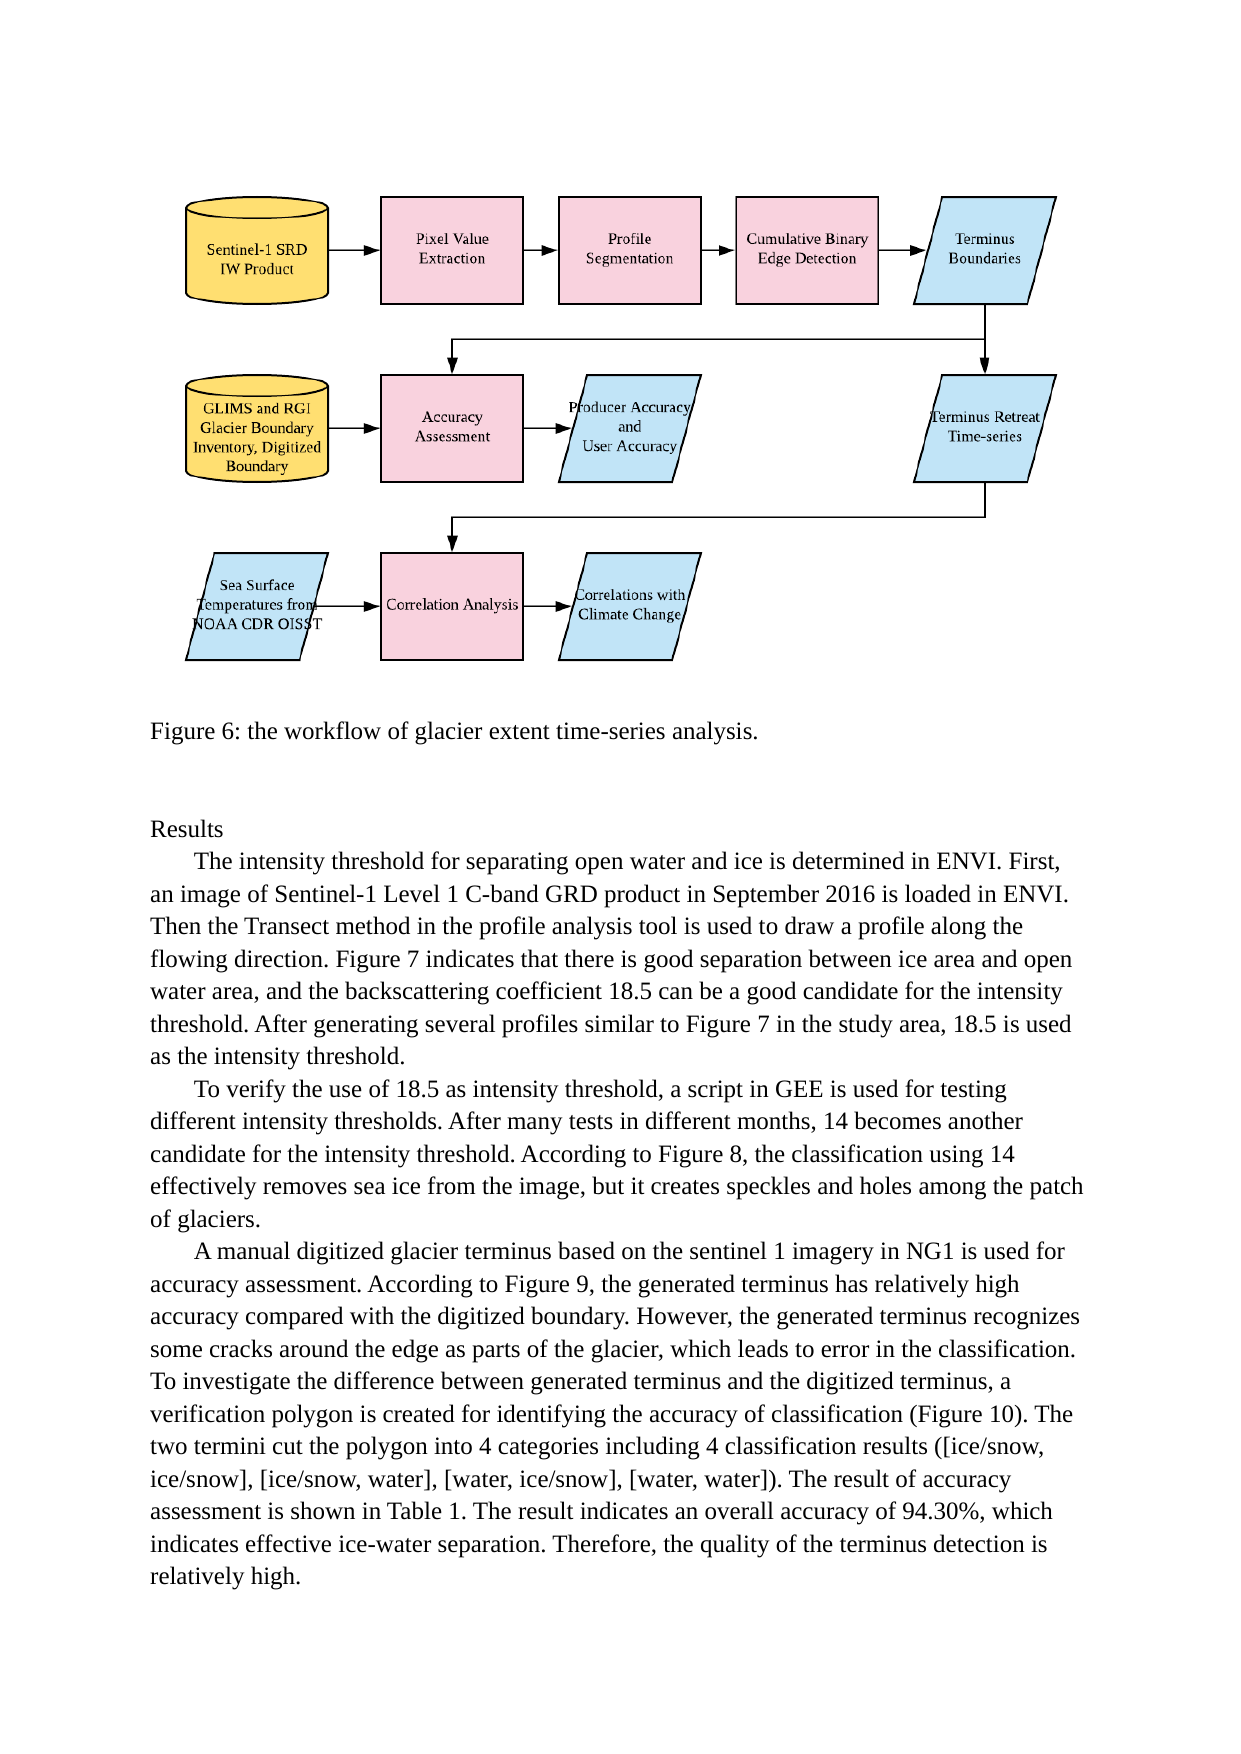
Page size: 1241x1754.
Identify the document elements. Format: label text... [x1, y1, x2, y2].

text To verify the use of 18.5 as intensity threshold, a script in GEE is used for testing different intensity thresholds. After many tests in different months, 14 becomes another candidate for the intensity threshold. According to Figure 8, the classification using 14 effectively removes sea ice from the image, but it creates speckles and holes among the patch of glaciers. [150, 1072, 1090, 1234]
text The intensity threshold for separating open water and ice is determined in ENVI. First, an image of Sentinel-1 Level 1 C-band GRD product in September 2016 is loaded in ENVI. Then the Transect method in the profile analysis tool is used to draw a profile along the flowing direction. Figure 7 indicates that there is good separation between ice area and open water area, and the backscattering coefficient 18.5 can be a good candidate for the intensity threshold. After generating several profiles similar to Figure 7 in the study area, 18.5 is used as the intensity threshold. [150, 844, 1090, 1072]
text A manual digitized glacier terminus based on the sentinel 1 imagery in NG1 is used for accuracy assessment. According to Figure 9, the generated terminus has relatively high accuracy compared with the digitized boundary. However, the generated terminus recognizes some cracks around the edge as parts of the glacier, which leads to error in the classification. To investigate the difference between generated terminus and the digitized terminus, a verification polygon is created for identifying the accuracy of classification (Figure 10). The two termini cut the polygon into 4 categories including 4 classification results ([ice/snow, ice/snow], [ice/snow, water], [water, ice/snow], [water, water]). The result of accuracy assessment is shown in Table 1. The result indicates an overall accuracy of 94.30%, which indicates effective ice-water separation. Therefore, the quality of the terminus detection is relatively high. [150, 1234, 1090, 1592]
text Results [150, 812, 1090, 844]
text Figure 6: the workflow of glacier extent time-series analysis. [150, 714, 1090, 747]
picture [150, 162, 1091, 695]
